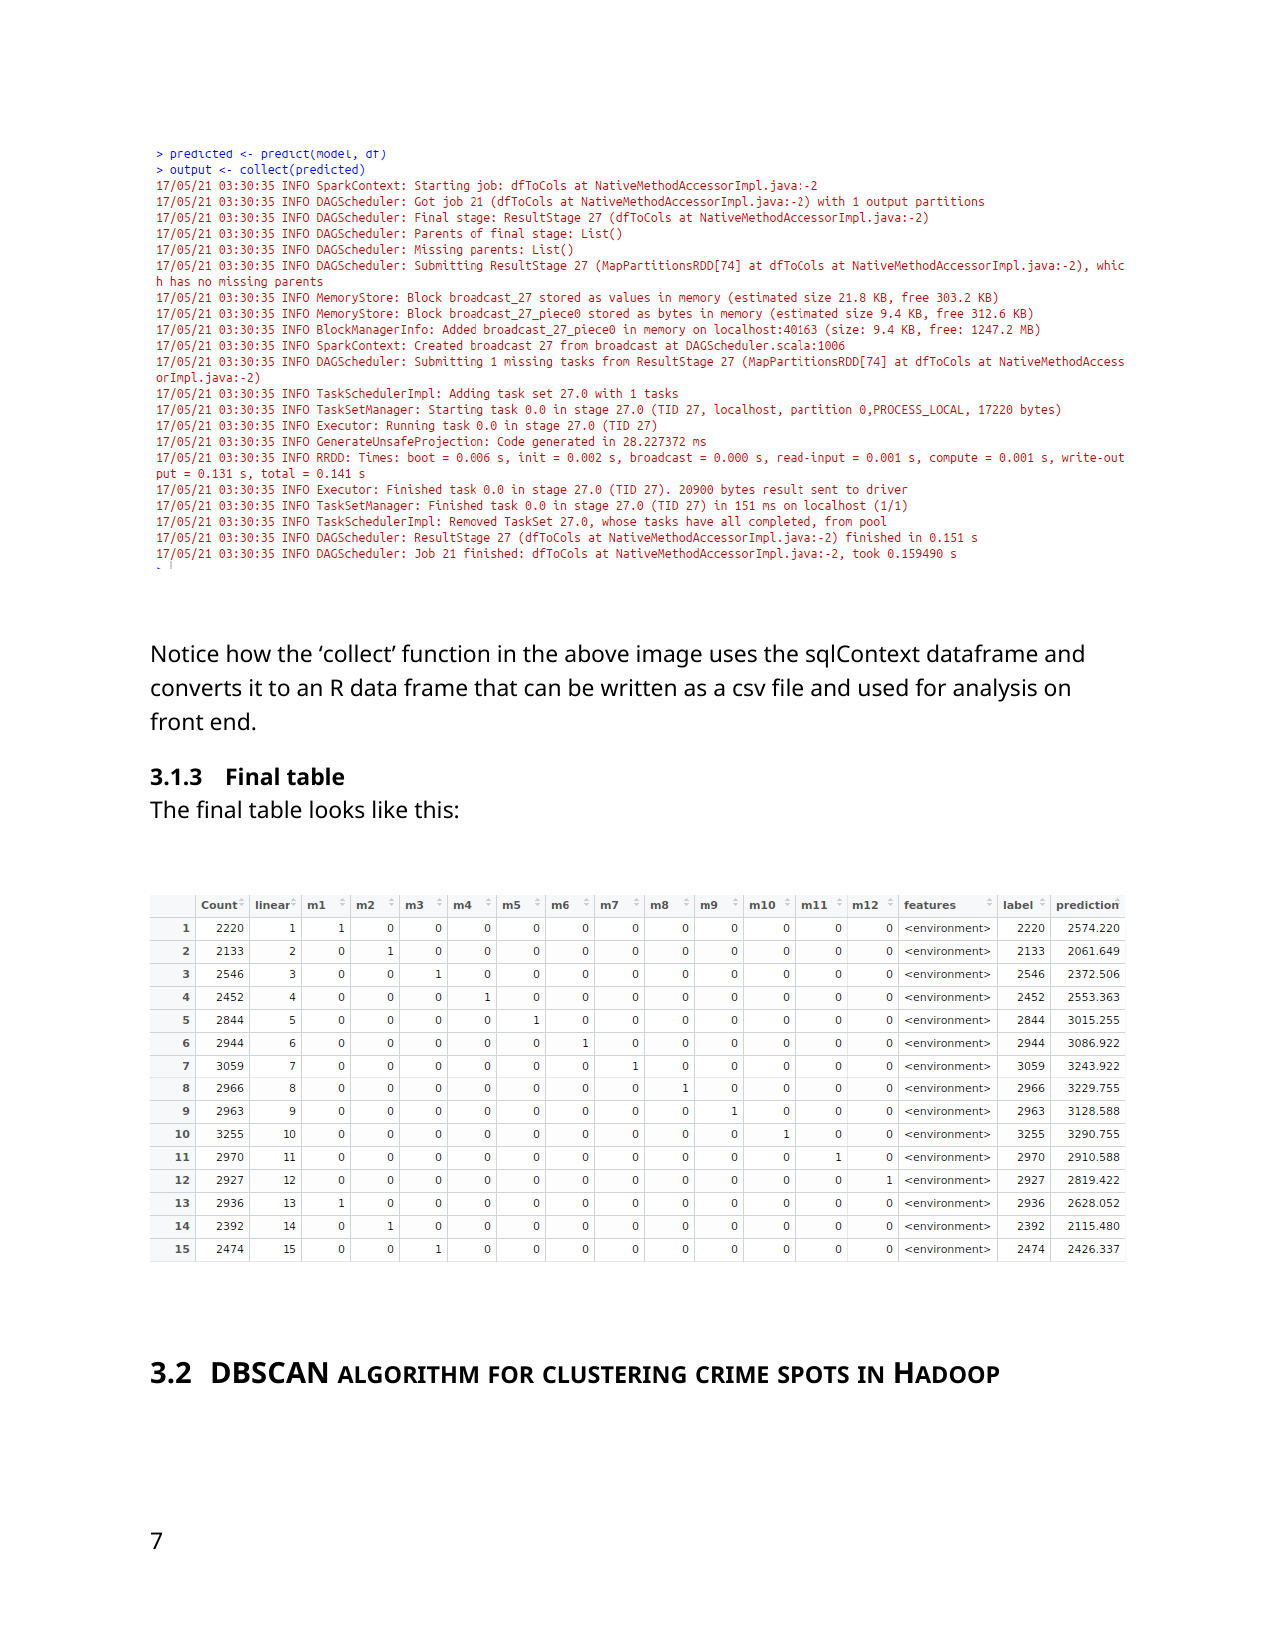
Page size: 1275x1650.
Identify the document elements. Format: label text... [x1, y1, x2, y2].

text Notice how the ‘collect’ function in the above image uses the sqlContext dataframe and converts it to an R data frame that can be written as a csv file and used for analysis on front end. [150, 638, 1125, 737]
picture [150, 895, 1125, 1262]
picture [150, 150, 1125, 569]
text The final table looks like this: [150, 794, 1125, 825]
subtitle DBSCAN algorithm for clustering crime spots in Hadoop [150, 1352, 1125, 1392]
subtitle Final table [150, 760, 1125, 792]
